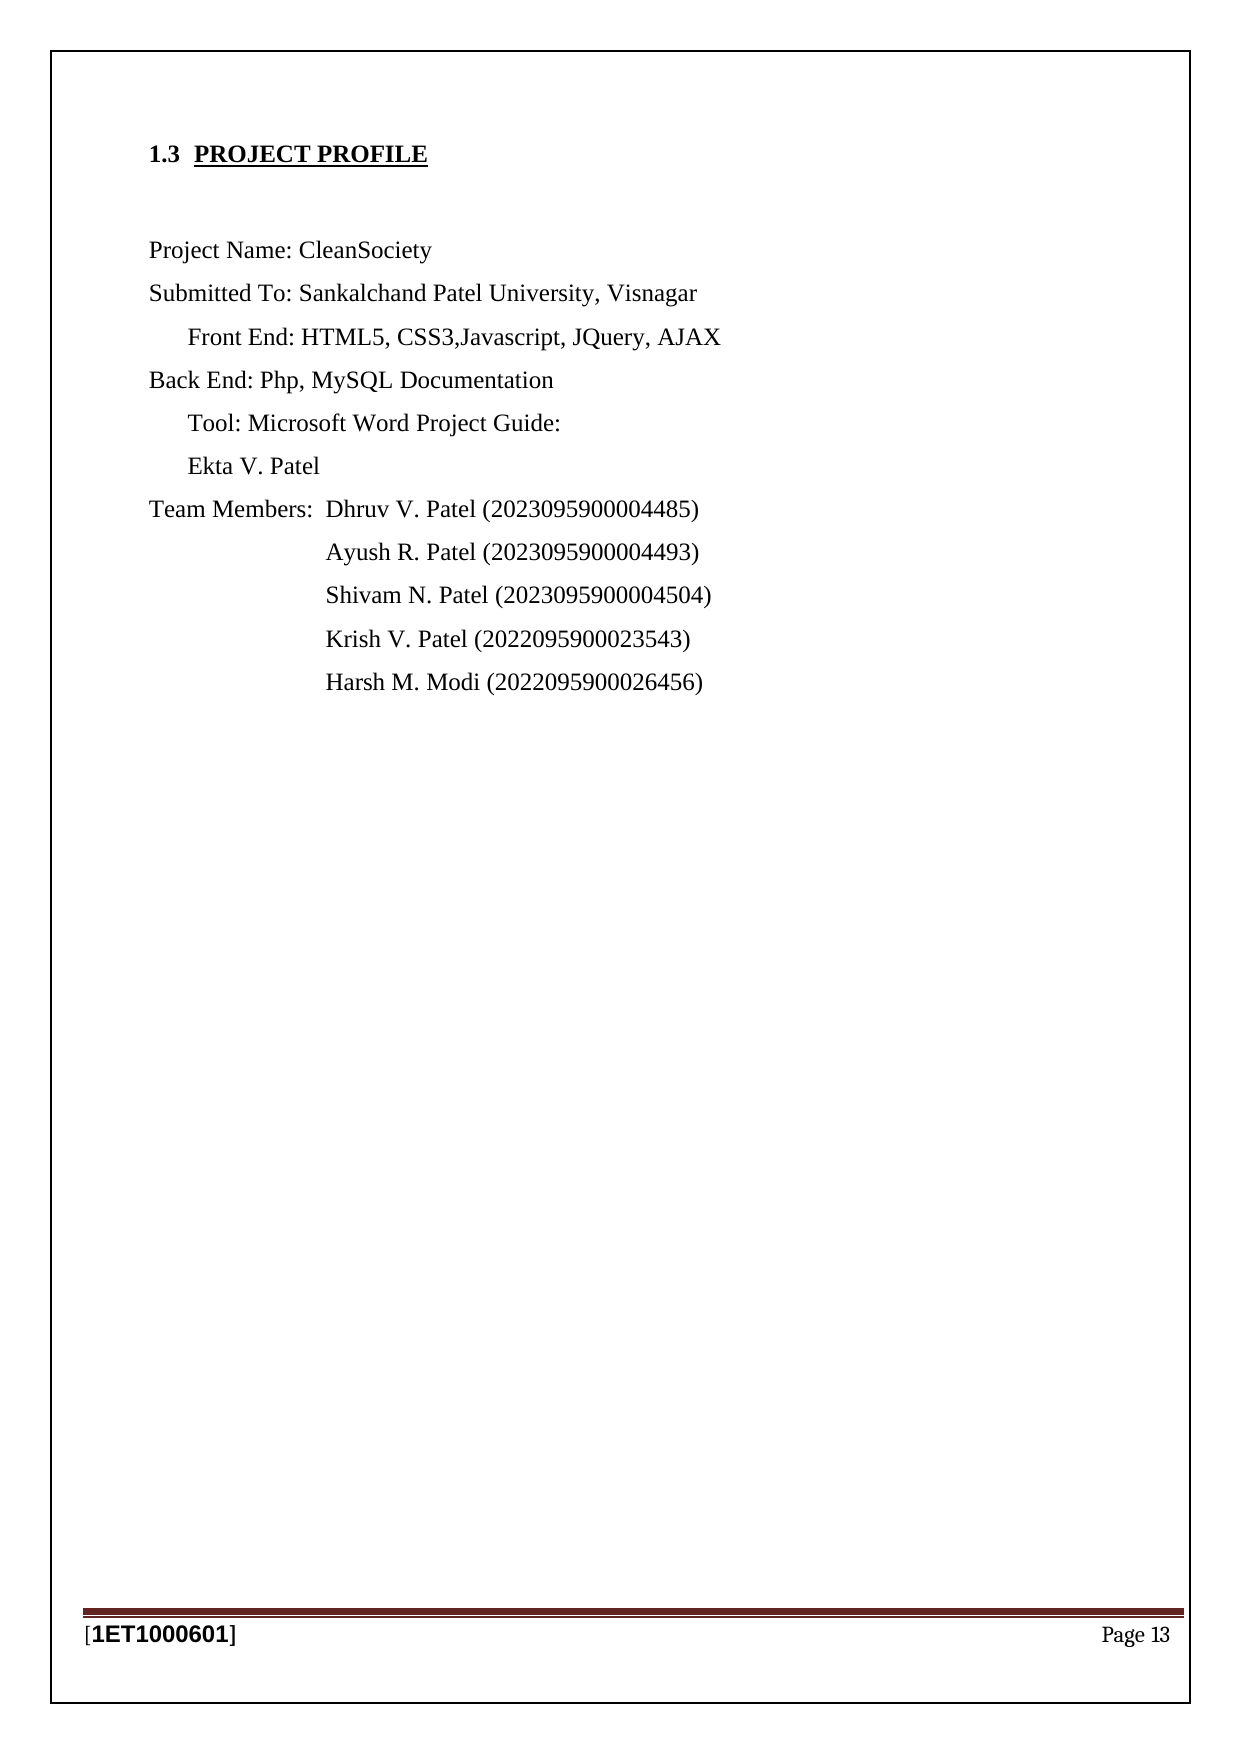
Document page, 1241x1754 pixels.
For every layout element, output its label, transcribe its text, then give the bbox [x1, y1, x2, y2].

text Back End: Php, MySQL Documentation Tool: Microsoft Word Project Guide: Ekta V. Patel [149, 365, 572, 480]
text Project Name: CleanSociety [149, 235, 1184, 264]
text Krish V. Patel (2022095900023543) [325, 624, 1184, 653]
text Shivam N. Patel (2023095900004504) [325, 581, 1184, 609]
subtitle 1.3 PROJECT PROFILE [149, 139, 1184, 168]
text Team Members: Dhruv V. Patel (2023095900004485) [149, 494, 1184, 523]
text Ayush R. Patel (2023095900004493) [325, 537, 1184, 566]
text Submitted To: Sankalchand Patel University, Visnagar Front End: HTML5, CSS3,Javascript, JQuery, AJAX [149, 278, 737, 350]
text Harsh M. Modi (2022095900026456) [325, 667, 1184, 696]
